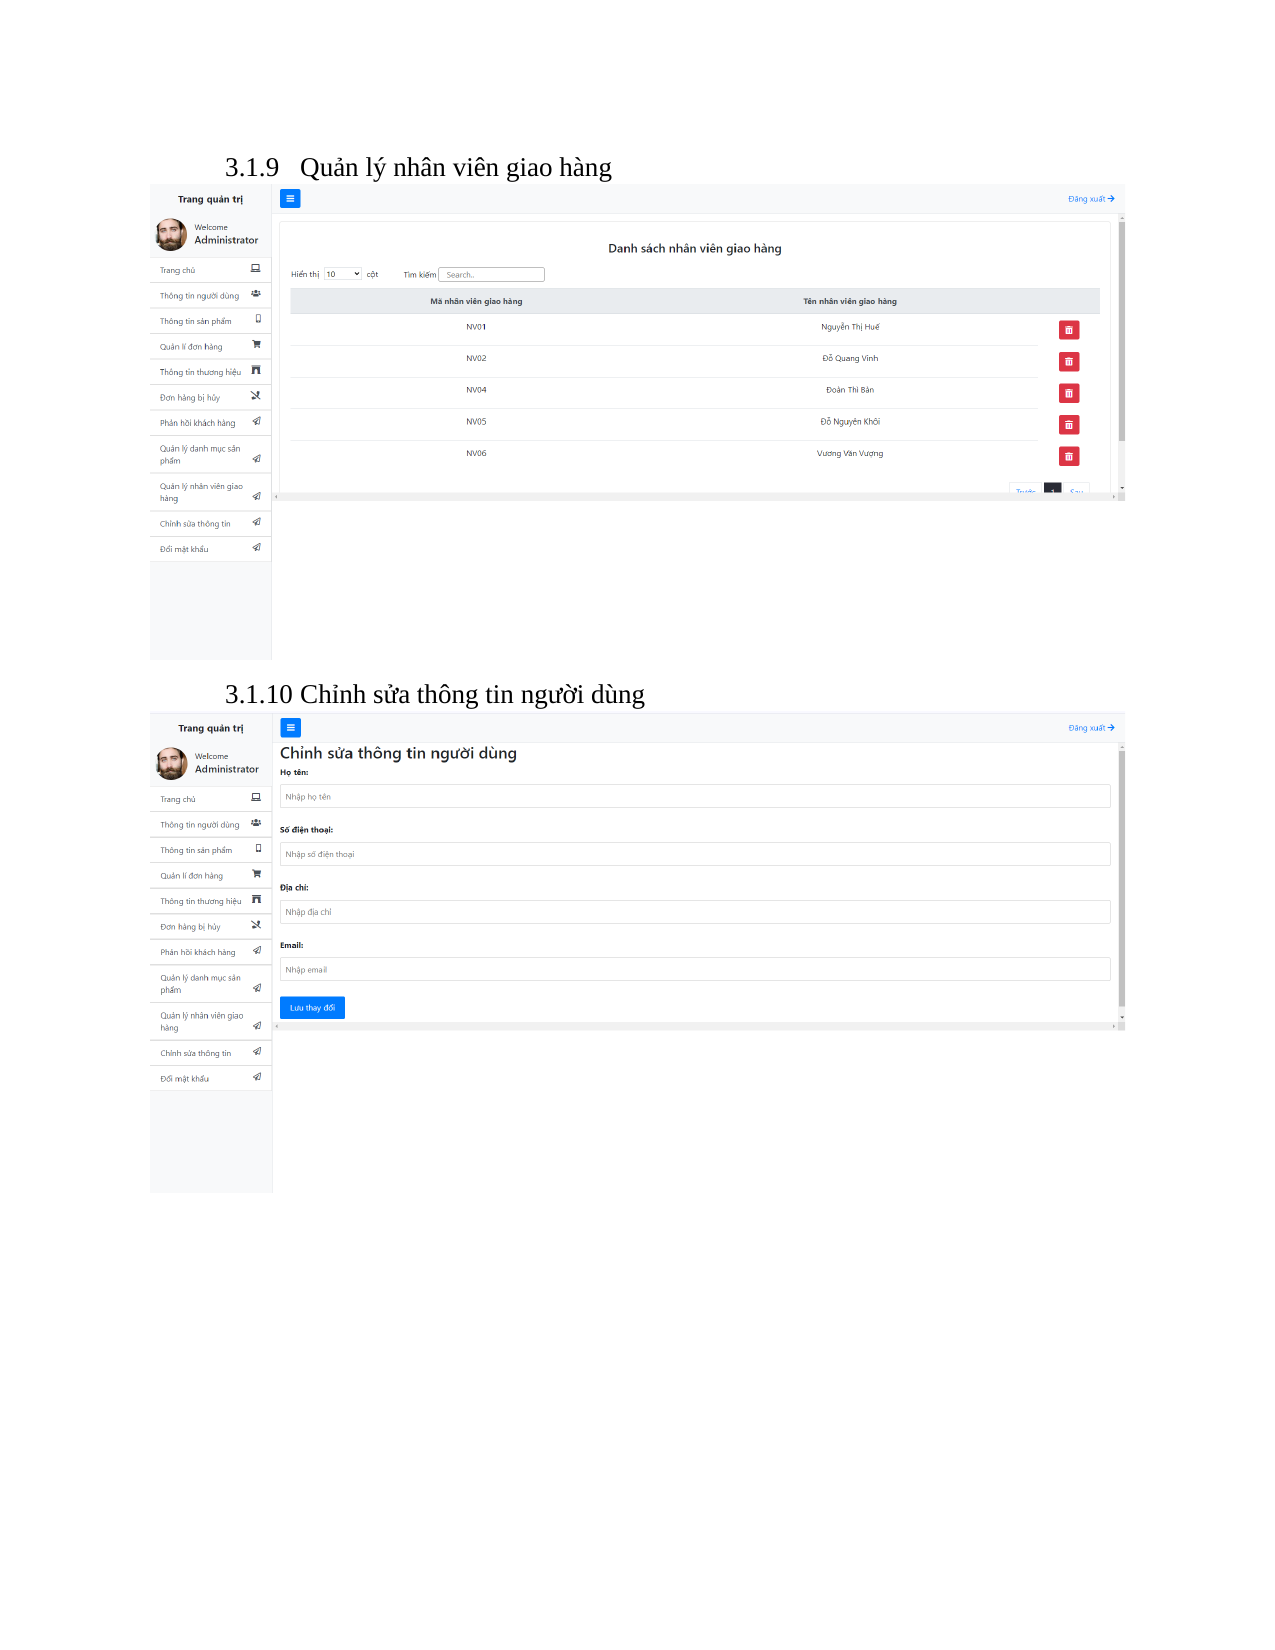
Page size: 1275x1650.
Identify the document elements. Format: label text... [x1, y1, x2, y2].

picture [150, 184, 1126, 660]
picture [150, 711, 1126, 1193]
subtitle Chỉnh sửa thông tin người dùng [225, 678, 1125, 709]
subtitle Quản lý nhân viên giao hàng [225, 151, 1125, 182]
